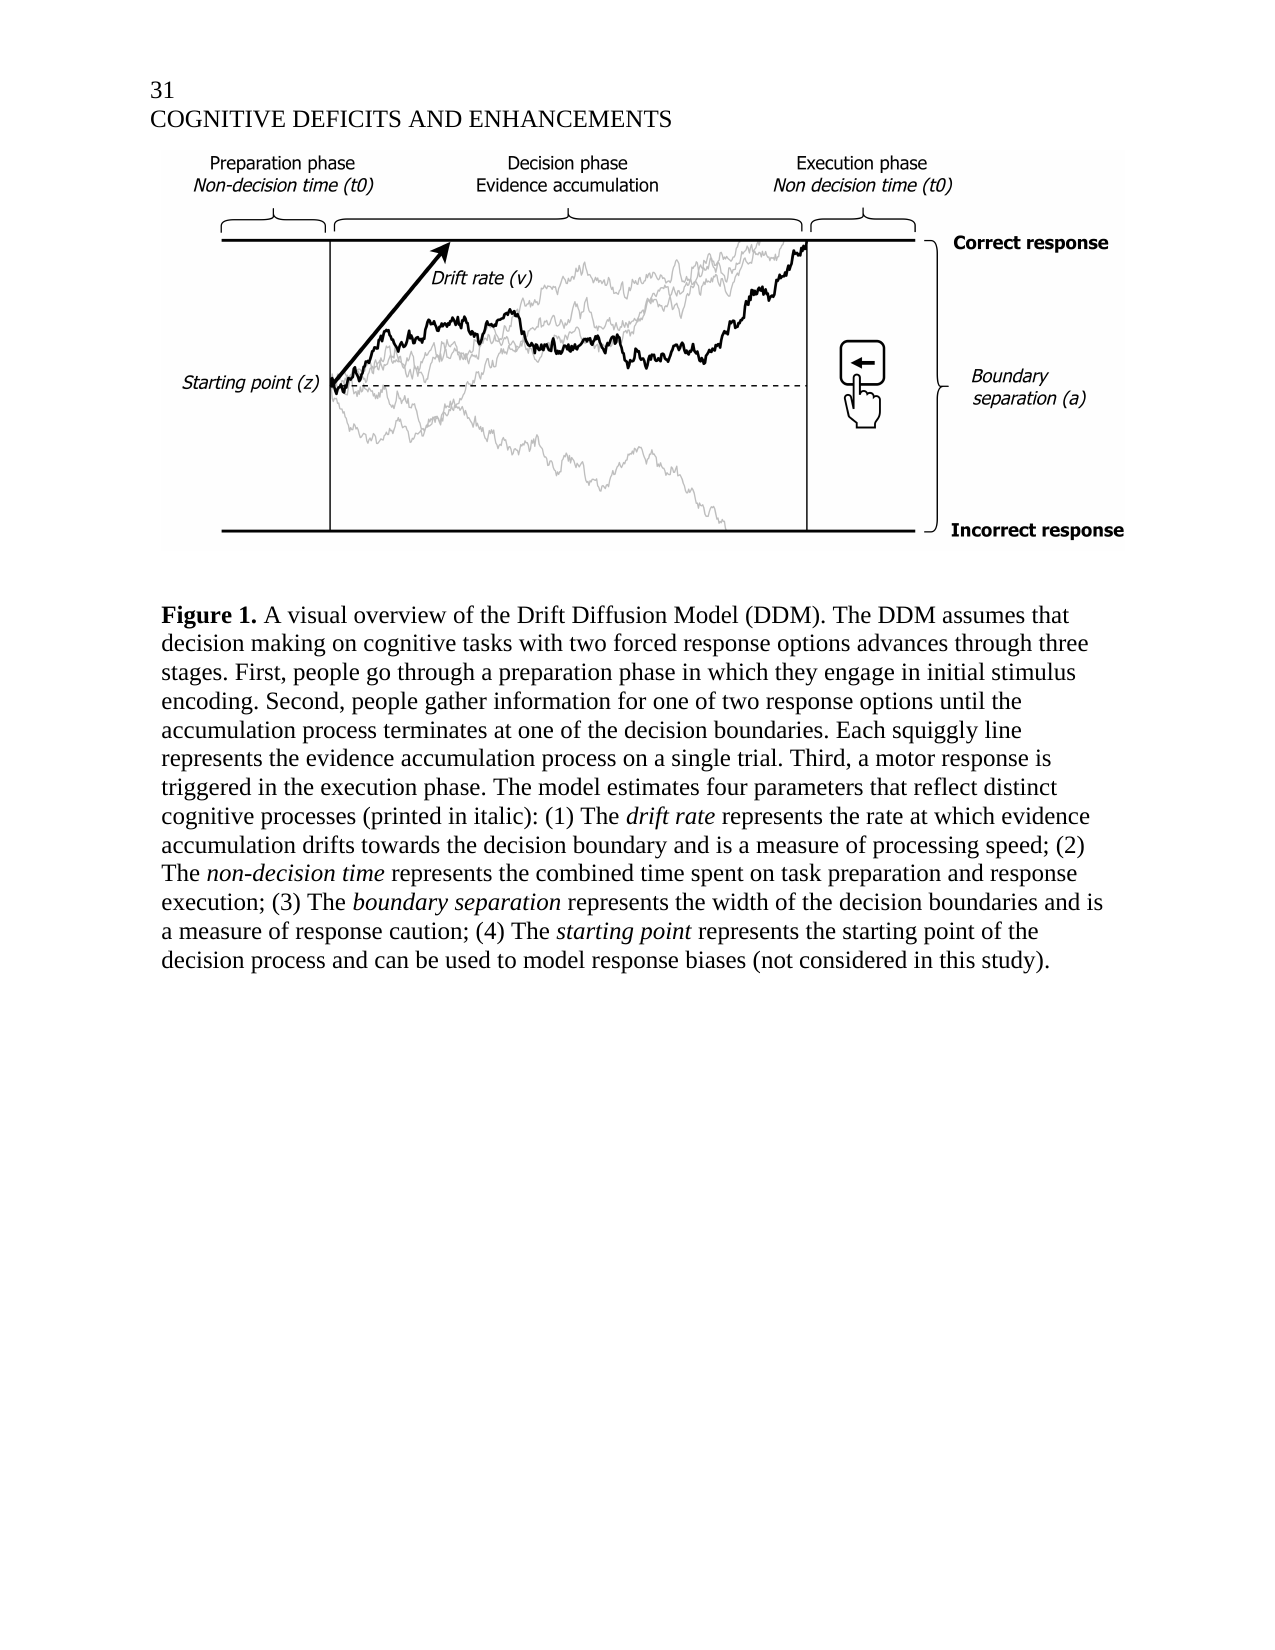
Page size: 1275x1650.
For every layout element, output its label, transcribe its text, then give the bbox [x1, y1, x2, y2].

picture [161, 150, 1125, 551]
table_header Figure 1. A visual overview of the Drift Diffusion Model (DDM). The DDM assumes that decision making on cognitive tasks with two forced response options advances through three stages. First, people go through a preparation phase in which they engage in initial stimulus encoding. Second, people gather information for one of two response options until the accumulation process terminates at one of the decision boundaries. Each squiggly line represents the evidence accumulation process on a single trial. Third, a motor response is triggered in the execution phase. The model estimates four parameters that reflect distinct cognitive processes (printed in italic): (1) The drift rate represents the rate at which evidence accumulation drifts towards the decision boundary and is a measure of processing speed; (2) The non-decision time represents the combined time spent on task preparation and response execution; (3) The boundary separation represents the width of the decision boundaries and is a measure of response caution; (4) The starting point represents the starting point of the decision process and can be used to model response biases (not considered in this study). [150, 150, 1125, 986]
